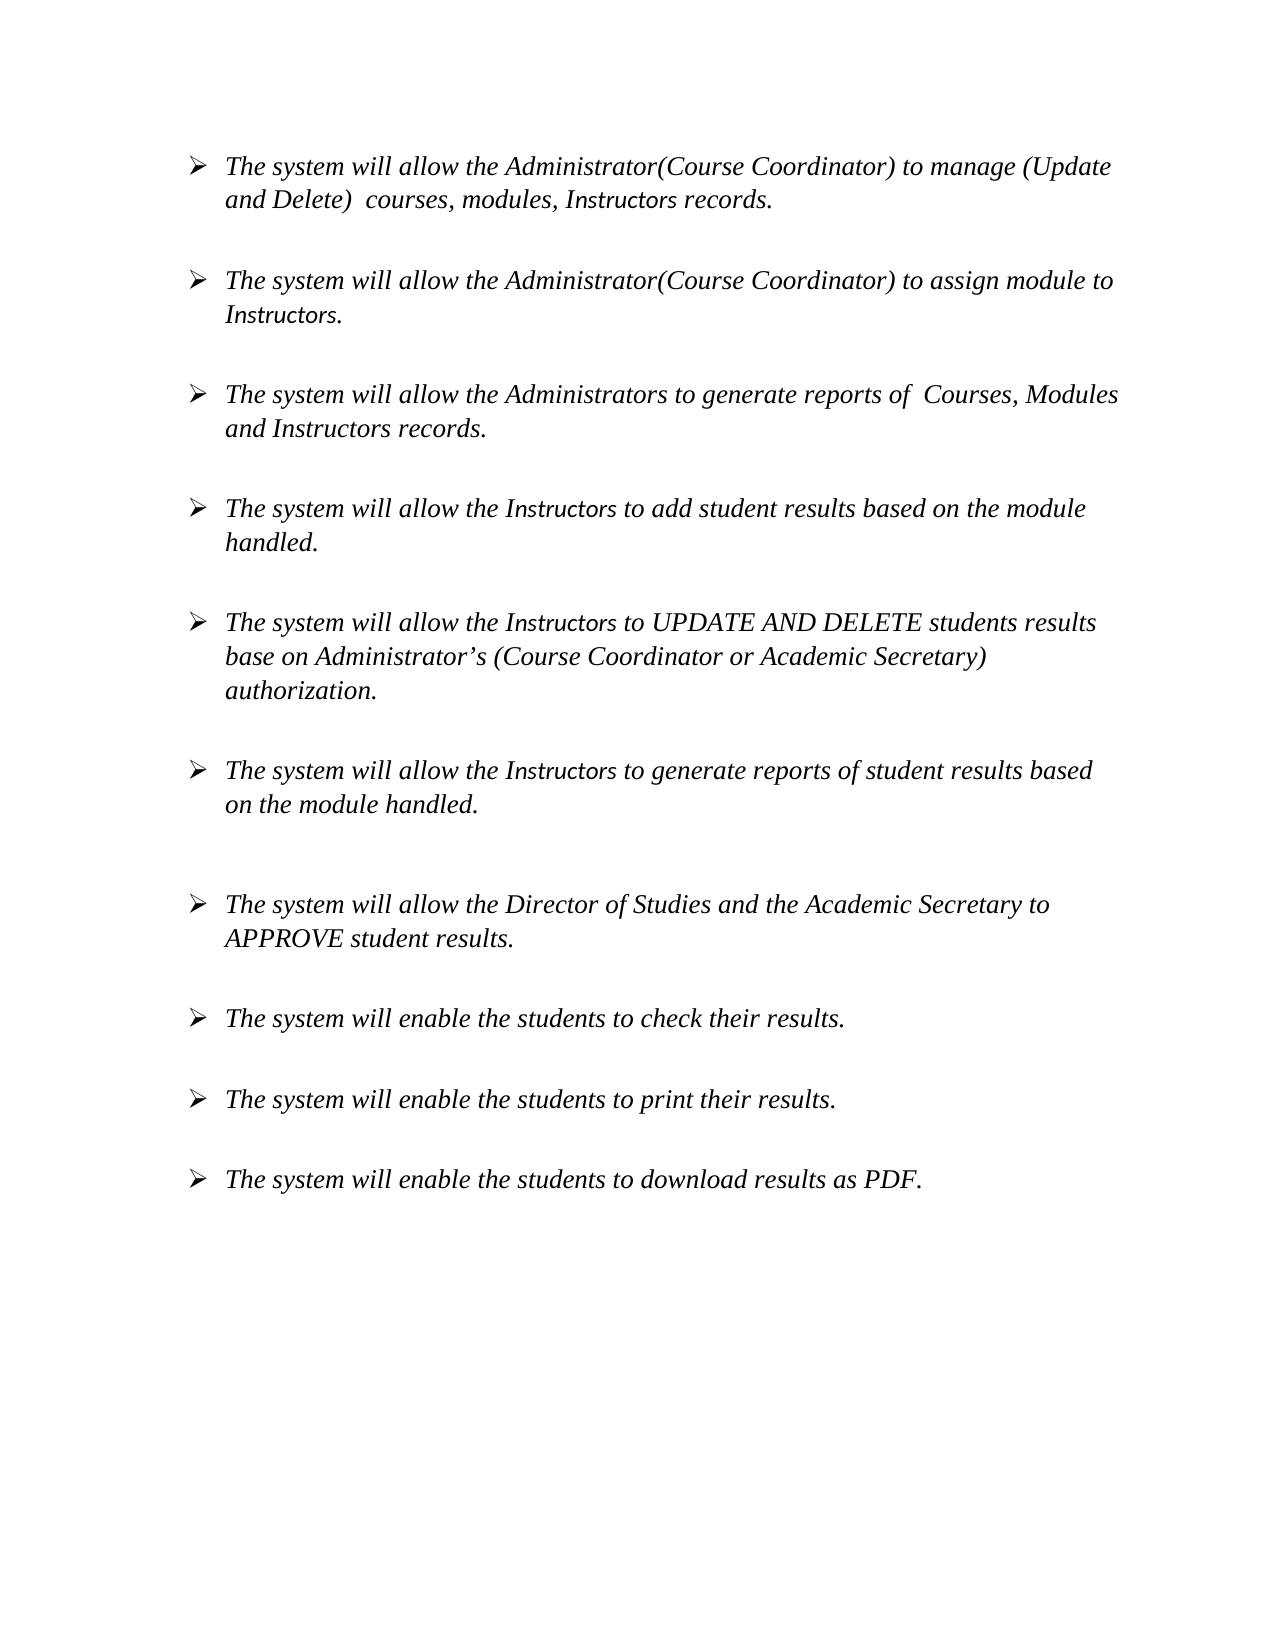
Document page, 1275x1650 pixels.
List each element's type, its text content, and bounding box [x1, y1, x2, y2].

list The system will allow the Administrator(Course Coordinator) to manage (Update and Delete) courses, modules, Instructors records. [187, 150, 1125, 245]
list The system will enable the students to check their results. [187, 1002, 1125, 1064]
list The system will enable the students to print their results. [187, 1083, 1125, 1144]
list The system will allow the Instructors to add student results based on the module handled. [187, 492, 1125, 588]
list The system will allow the Instructors to generate reports of student results based on the module handled. [187, 754, 1125, 819]
list The system will allow the Administrators to generate reports of Courses, Modules and Instructors records. [187, 378, 1125, 473]
list The system will allow the Director of Studies and the Academic Secretary to APPROVE student results. [187, 889, 1125, 984]
list The system will enable the students to download results as PDF. [187, 1163, 1125, 1194]
list The system will allow the Instructors to UPDATE AND DELETE students results base on Administrator’s (Course Coordinator or Academic Secretary) authorization. [187, 607, 1125, 735]
list The system will allow the Administrator(Course Coordinator) to assign module to Instructors. [187, 264, 1125, 360]
